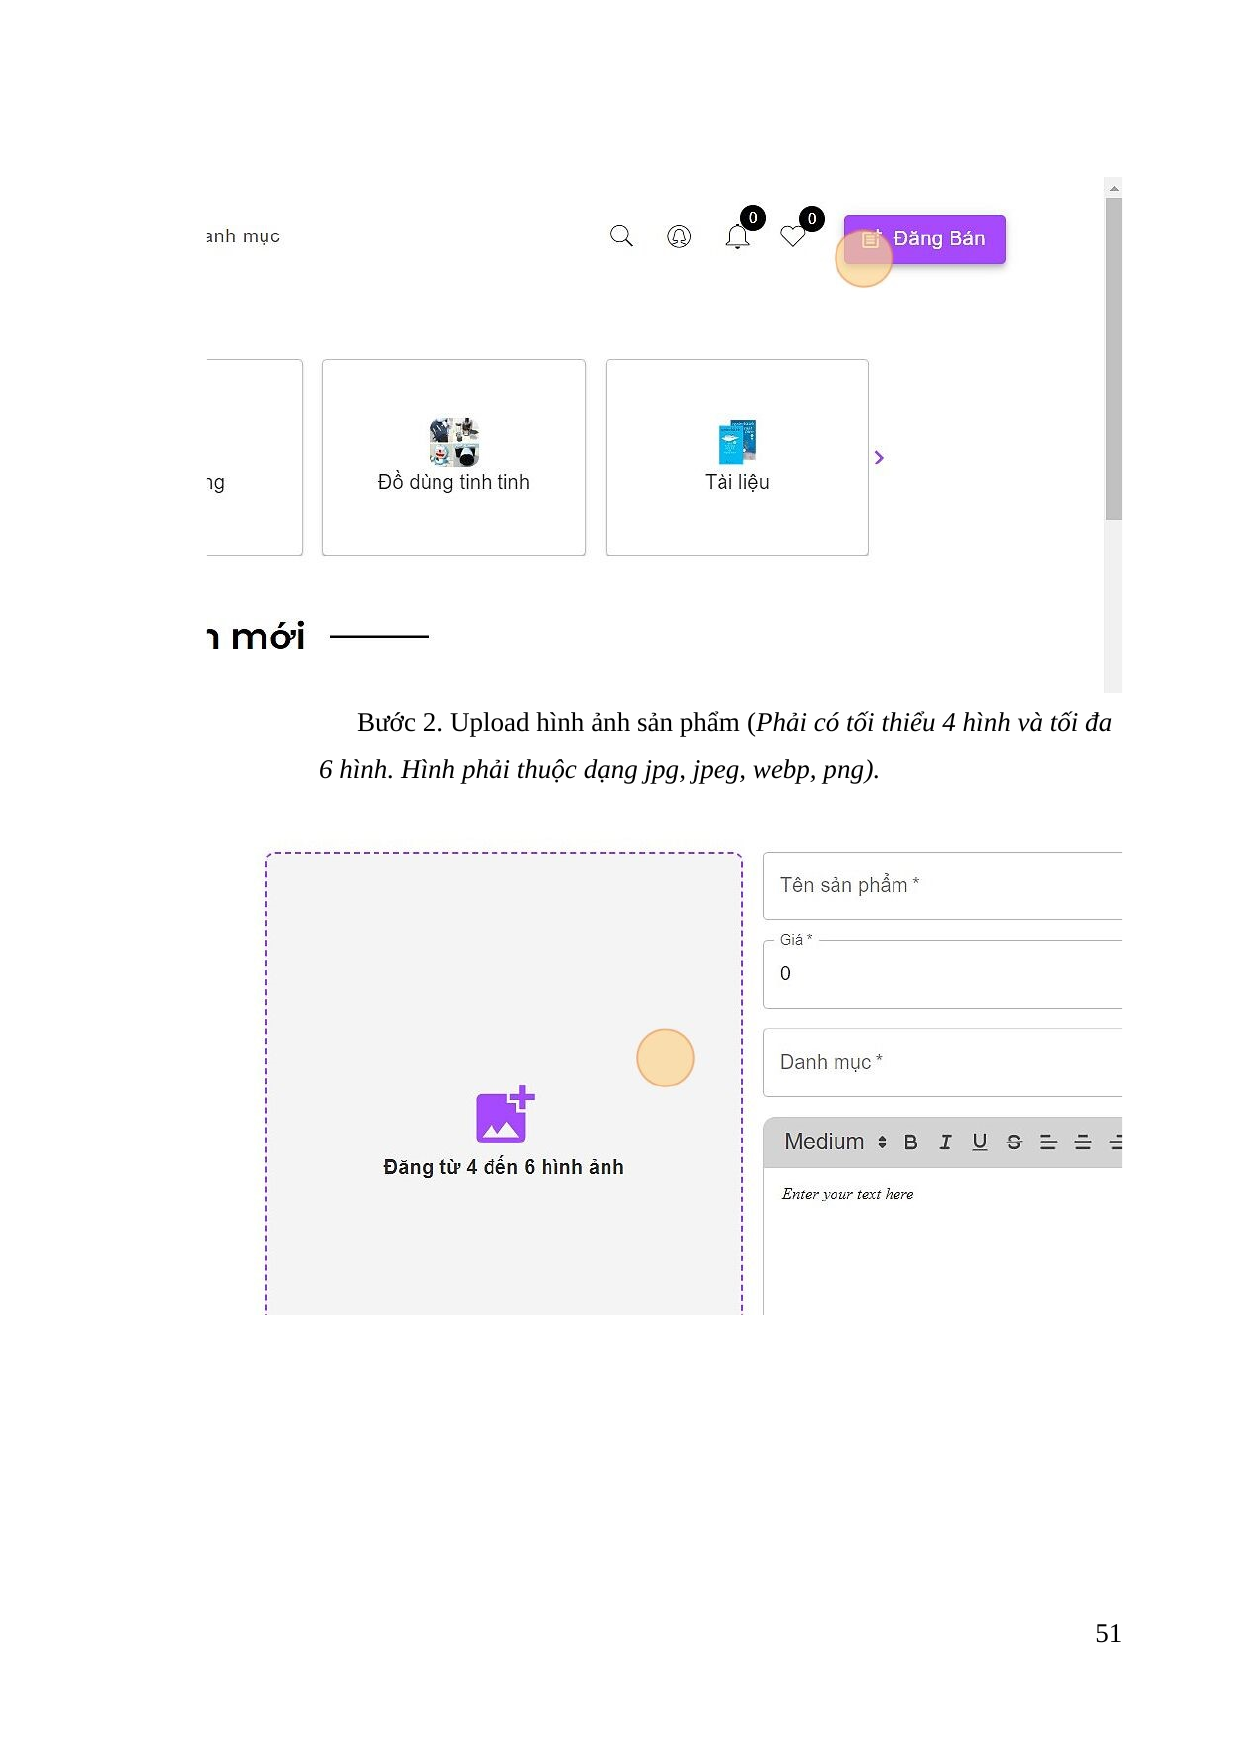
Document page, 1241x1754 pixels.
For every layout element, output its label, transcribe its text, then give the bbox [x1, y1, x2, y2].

picture [206, 800, 1123, 1315]
text Bước 2. Upload hình ảnh sản phẩm (Phải có tối thiểu 4 hình và tối đa 6 hình. Hình phải thuộc dạng jpg, jpeg, webp, png). [319, 707, 1122, 784]
picture [206, 177, 1123, 693]
